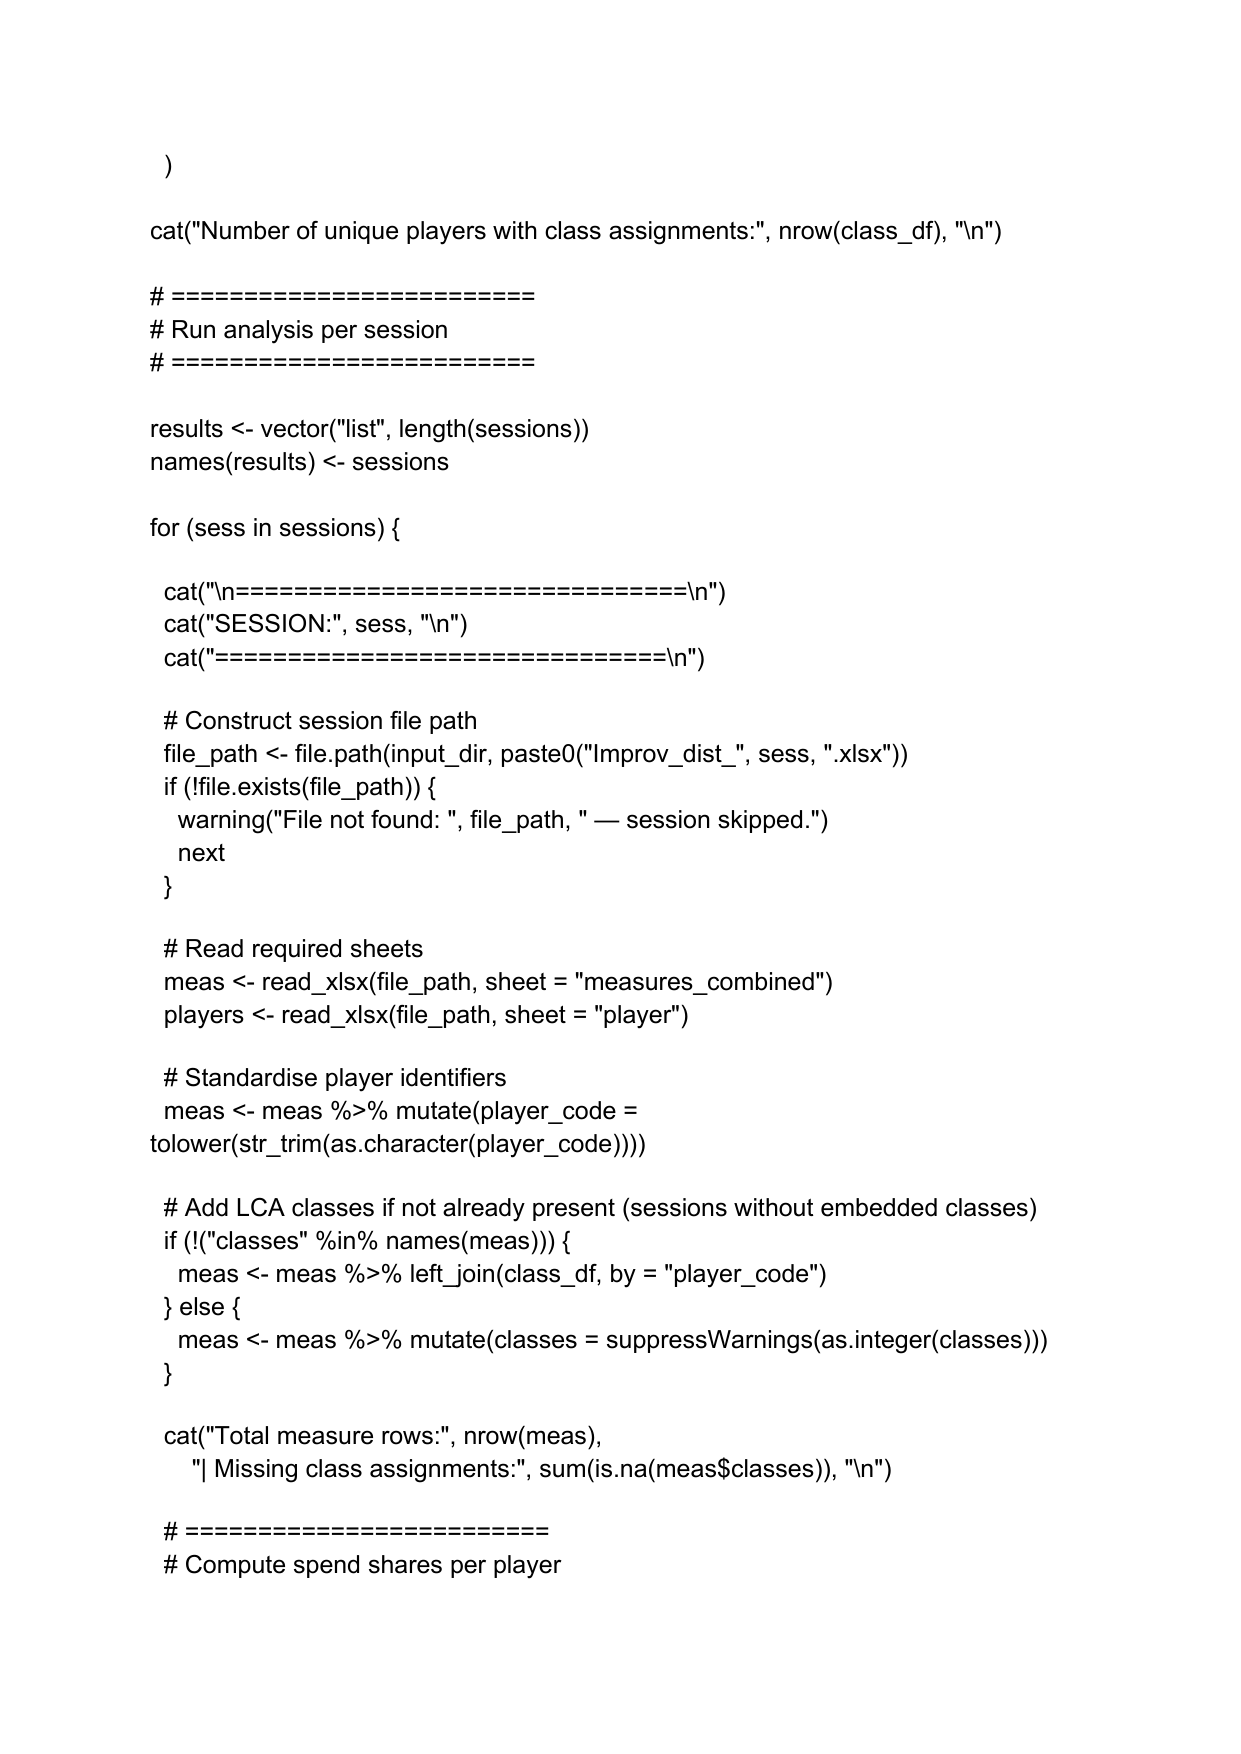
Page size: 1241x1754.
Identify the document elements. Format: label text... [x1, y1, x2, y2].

text meas <- meas %>% mutate(classes = suppressWarnings(as.integer(classes))) [150, 1325, 1090, 1353]
text ) [150, 150, 1090, 179]
text } [150, 871, 1090, 899]
text cat("SESSION:", sess, "\n") [150, 609, 1090, 638]
text cat("\n===============================\n") [150, 576, 1090, 605]
text results <- vector("list", length(sessions)) [150, 414, 1090, 443]
text # ========================= [150, 348, 1090, 377]
text } else { [150, 1292, 1090, 1320]
text for (sess in sessions) { [150, 513, 1090, 542]
text names(results) <- sessions [150, 447, 1090, 476]
text # Standardise player identifiers [150, 1063, 1090, 1092]
text players <- read_xlsx(file_path, sheet = "player") [150, 1000, 1090, 1029]
text meas <- meas %>% mutate(player_code = tolower(str_trim(as.character(player_code)))) [150, 1096, 1090, 1158]
text next [150, 838, 1090, 867]
text } [150, 1358, 1090, 1386]
text # ========================= [150, 282, 1090, 311]
text file_path <- file.path(input_dir, paste0("Improv_dist_", sess, ".xlsx")) [150, 739, 1090, 767]
text cat("Number of unique players with class assignments:", nrow(class_df), "\n") [150, 216, 1090, 245]
text meas <- read_xlsx(file_path, sheet = "measures_combined") [150, 967, 1090, 996]
text meas <- meas %>% left_join(class_df, by = "player_code") [150, 1259, 1090, 1287]
text # Construct session file path [150, 706, 1090, 734]
text cat("Total measure rows:", nrow(meas), [150, 1421, 1090, 1450]
text cat("===============================\n") [150, 642, 1090, 671]
text # ========================= [150, 1517, 1090, 1546]
text "| Missing class assignments:", sum(is.na(meas$classes)), "\n") [150, 1454, 1090, 1483]
text # Compute spend shares per player [150, 1550, 1090, 1579]
text warning("File not found: ", file_path, " — session skipped.") [150, 805, 1090, 833]
text if (!file.exists(file_path)) { [150, 772, 1090, 801]
text # Run analysis per session [150, 315, 1090, 344]
text if (!("classes" %in% names(meas))) { [150, 1226, 1090, 1254]
text # Read required sheets [150, 934, 1090, 963]
text # Add LCA classes if not already present (sessions without embedded classes) [150, 1193, 1090, 1221]
